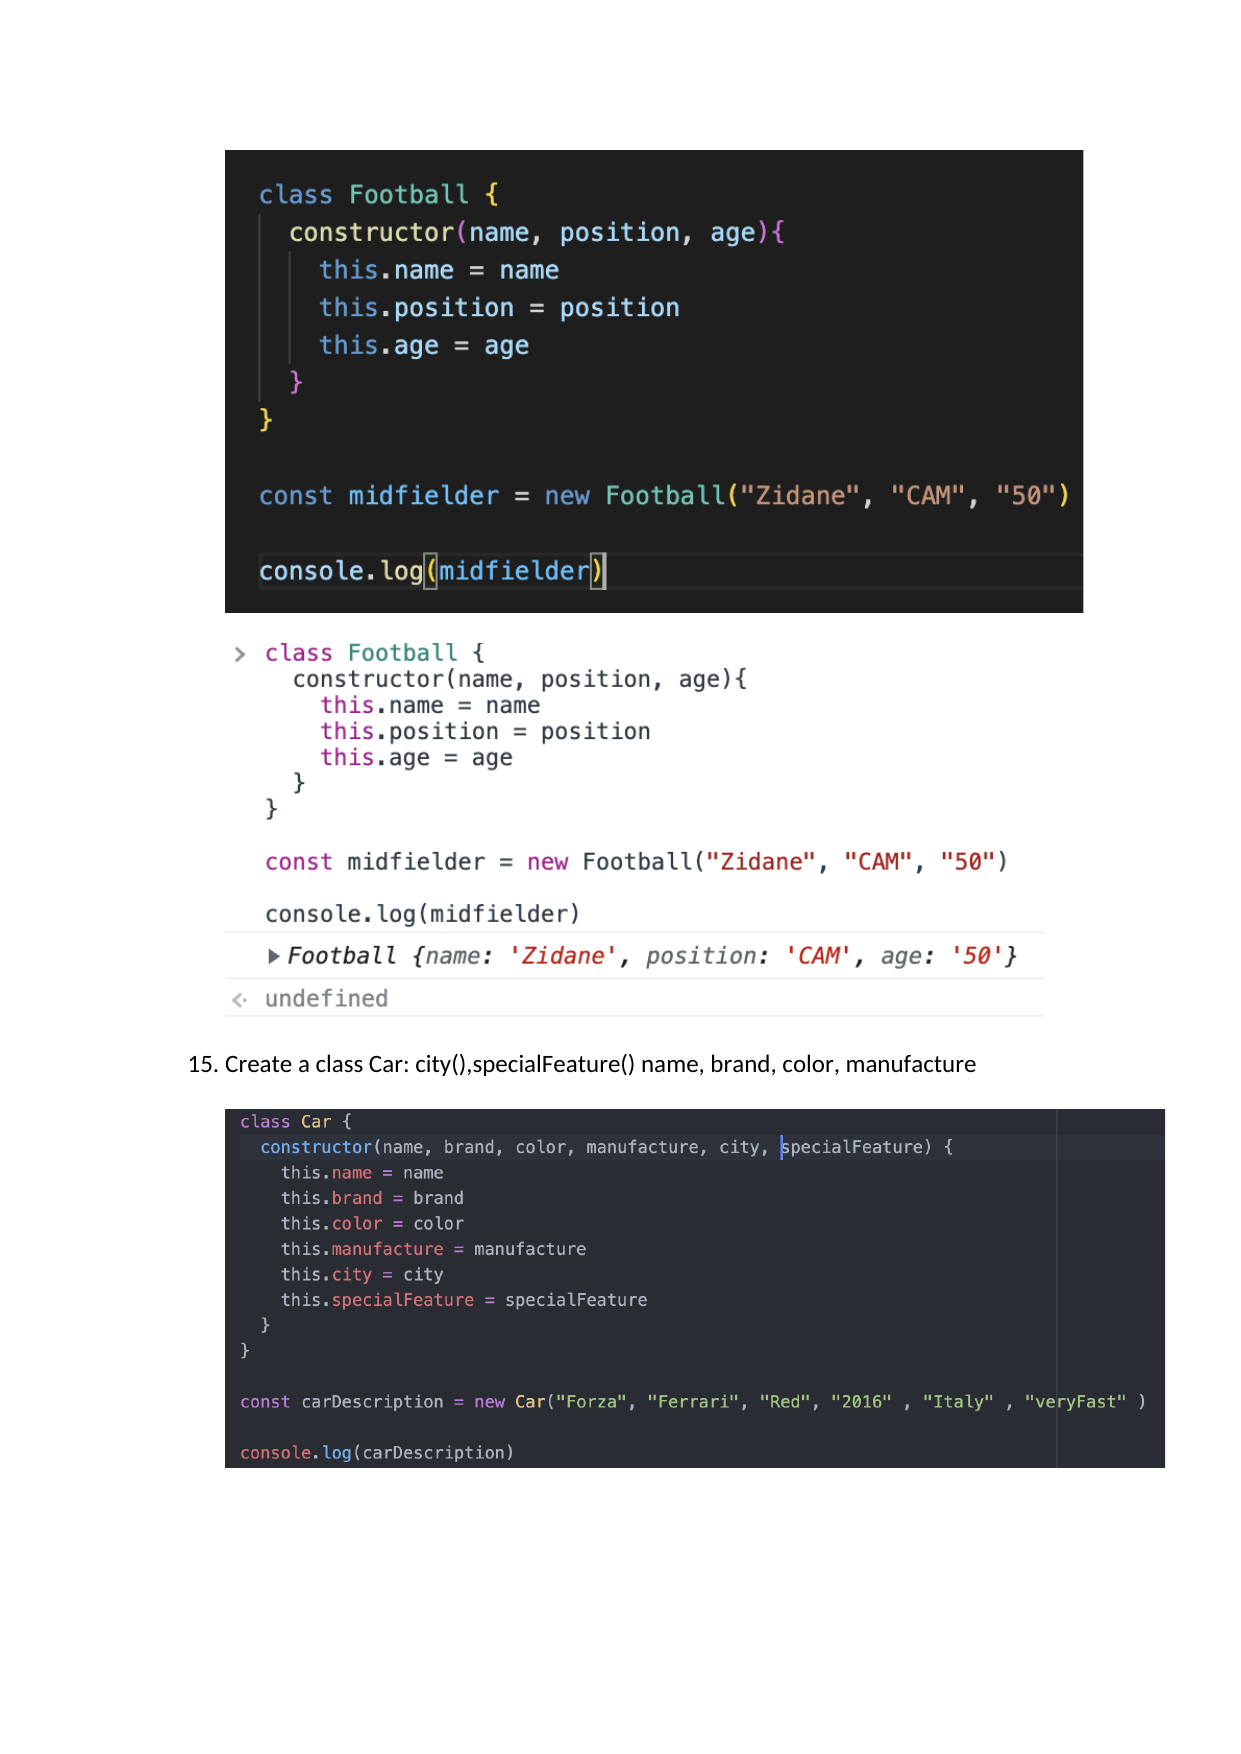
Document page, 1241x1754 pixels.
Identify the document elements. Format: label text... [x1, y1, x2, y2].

picture [225, 1109, 1166, 1468]
picture [225, 150, 1084, 613]
picture [225, 643, 1044, 1018]
list Create a class Car: city(),specialFeature() name, brand, color, manufacture [187, 1048, 1090, 1079]
